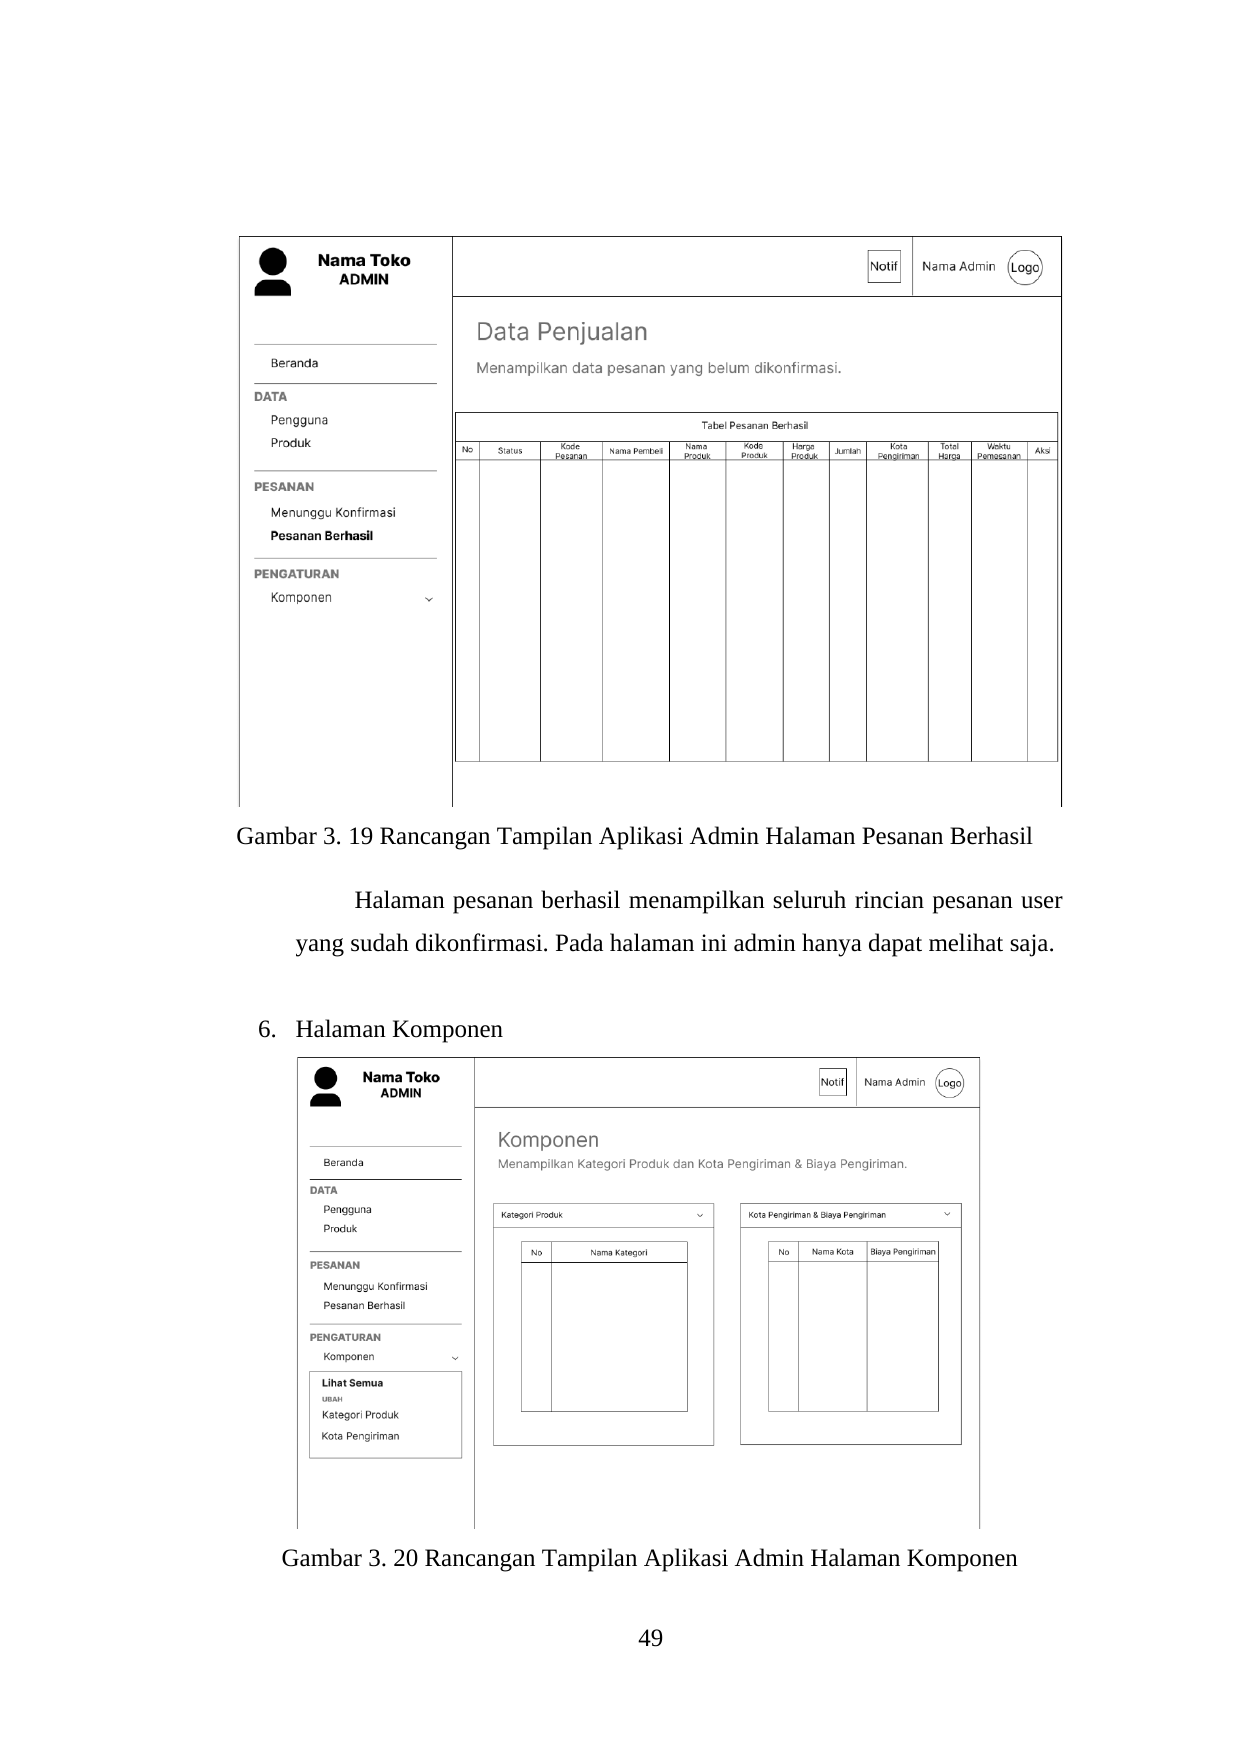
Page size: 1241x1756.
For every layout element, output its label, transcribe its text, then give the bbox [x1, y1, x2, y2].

list Halaman Komponen [258, 1014, 1063, 1043]
picture [236, 236, 1064, 807]
text Gambar 3. 20 Rancangan Tampilan Aplikasi Admin Halaman Komponen [236, 1543, 1063, 1572]
text Gambar 3. 19 Rancangan Tampilan Aplikasi Admin Halaman Pesanan Berhasil [236, 821, 1063, 850]
list Halaman pesanan berhasil menampilkan seluruh rincian pesanan user yang sudah dikonfirmasi. Pada halaman ini admin hanya dapat melihat saja. [295, 885, 1063, 957]
picture [295, 1057, 982, 1529]
